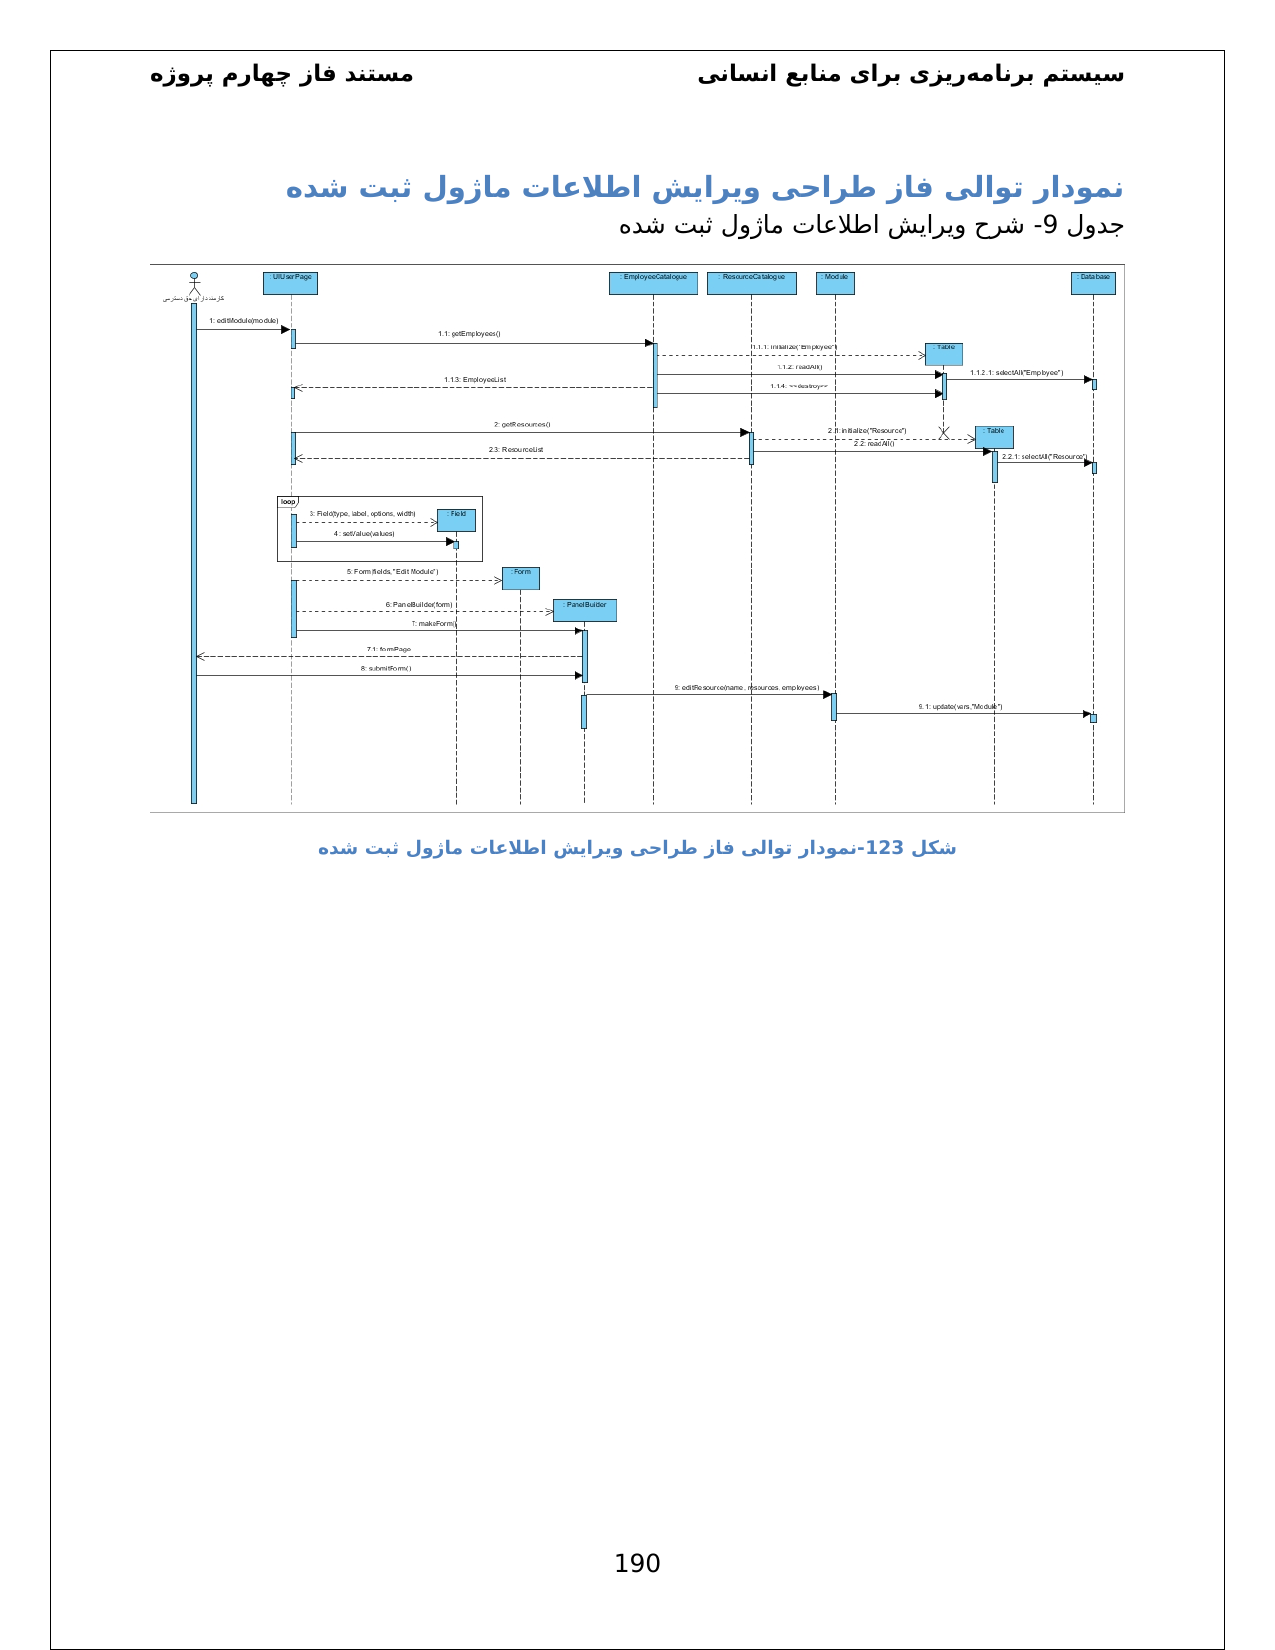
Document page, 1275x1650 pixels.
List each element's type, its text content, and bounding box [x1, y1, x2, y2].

picture [150, 264, 1125, 813]
subtitle نمودار توالی فاز طراحی ویرایش اطلاعات ماژول ثبت شده [150, 171, 1125, 205]
text جدول 9- شرح ویرایش اطلاعات ماژول ثبت شده [150, 210, 1125, 239]
text شکل 123-نمودار توالی فاز طراحی ویرایش اطلاعات ماژول ثبت شده [150, 837, 1125, 859]
